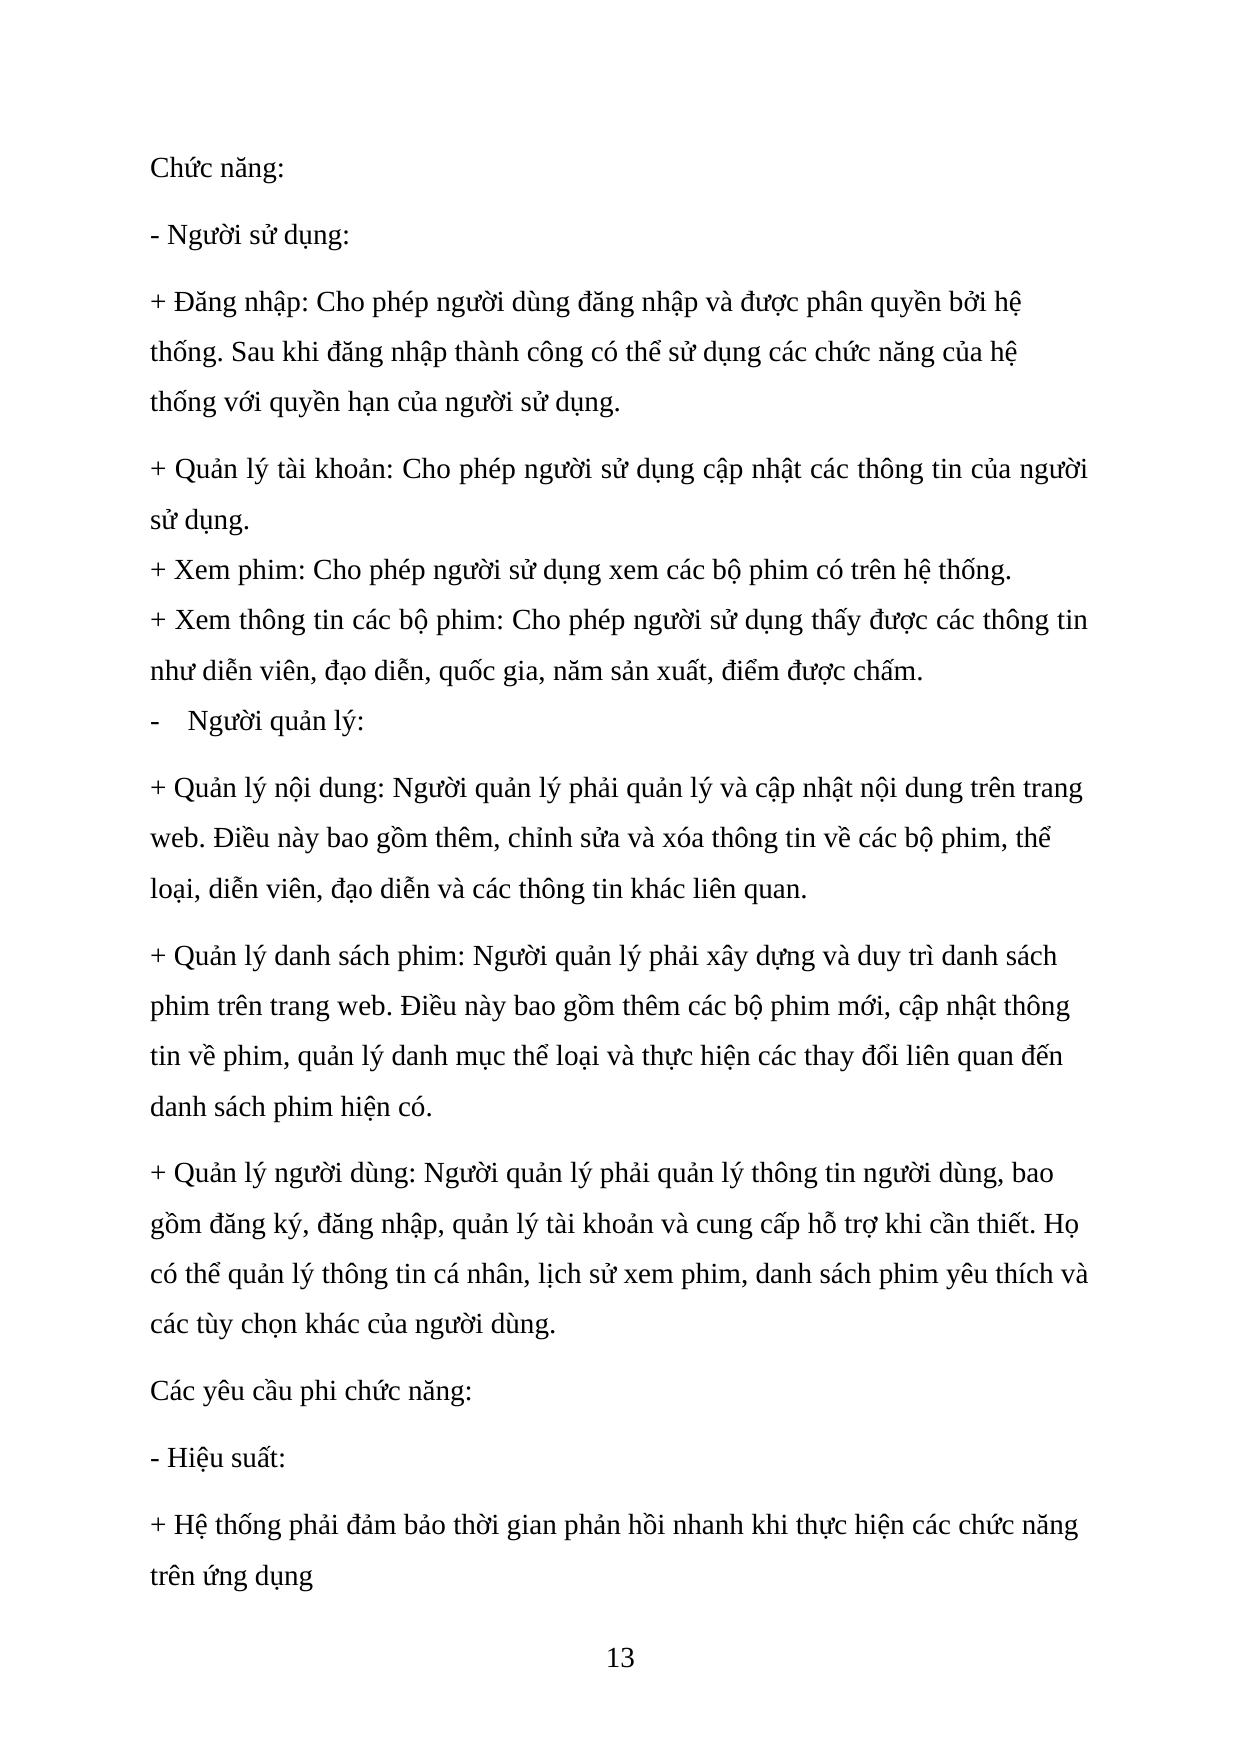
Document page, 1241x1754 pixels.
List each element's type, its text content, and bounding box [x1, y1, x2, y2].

text - Người sử dụng: [150, 217, 1090, 251]
text + Xem thông tin các bộ phim: Cho phép người sử dụng thấy được các thông tin như diễn viên, đạo diễn, quốc gia, năm sản xuất, điểm được chấm. [150, 602, 1090, 686]
list Người quản lý: [150, 703, 1090, 737]
text + Quản lý nội dung: Người quản lý phải quản lý và cập nhật nội dung trên trang web. Điều này bao gồm thêm, chỉnh sửa và xóa thông tin về các bộ phim, thể loại, diễn viên, đạo diễn và các thông tin khác liên quan. [150, 770, 1090, 904]
text + Quản lý danh sách phim: Người quản lý phải xây dựng và duy trì danh sách phim trên trang web. Điều này bao gồm thêm các bộ phim mới, cập nhật thông tin về phim, quản lý danh mục thể loại và thực hiện các thay đổi liên quan đến danh sách phim hiện có. [150, 938, 1090, 1122]
text + Hệ thống phải đảm bảo thời gian phản hồi nhanh khi thực hiện các chức năng trên ứng dụng [150, 1507, 1090, 1591]
text + Quản lý tài khoản: Cho phép người sử dụng cập nhật các thông tin của người sử dụng. [150, 452, 1090, 535]
text - Hiệu suất: [150, 1441, 1090, 1474]
text + Quản lý người dùng: Người quản lý phải quản lý thông tin người dùng, bao gồm đăng ký, đăng nhập, quản lý tài khoản và cung cấp hỗ trợ khi cần thiết. Họ có thể quản lý thông tin cá nhân, lịch sử xem phim, danh sách phim yêu thích và các tùy chọn khác của người dùng. [150, 1156, 1090, 1340]
text Các yêu cầu phi chức năng: [150, 1373, 1090, 1407]
text Chức năng: [150, 150, 1090, 183]
text + Đăng nhập: Cho phép người dùng đăng nhập và được phân quyền bởi hệ thống. Sau khi đăng nhập thành công có thể sử dụng các chức năng của hệ thống với quyền hạn của người sử dụng. [150, 284, 1090, 418]
text + Xem phim: Cho phép người sử dụng xem các bộ phim có trên hệ thống. [150, 552, 1090, 586]
